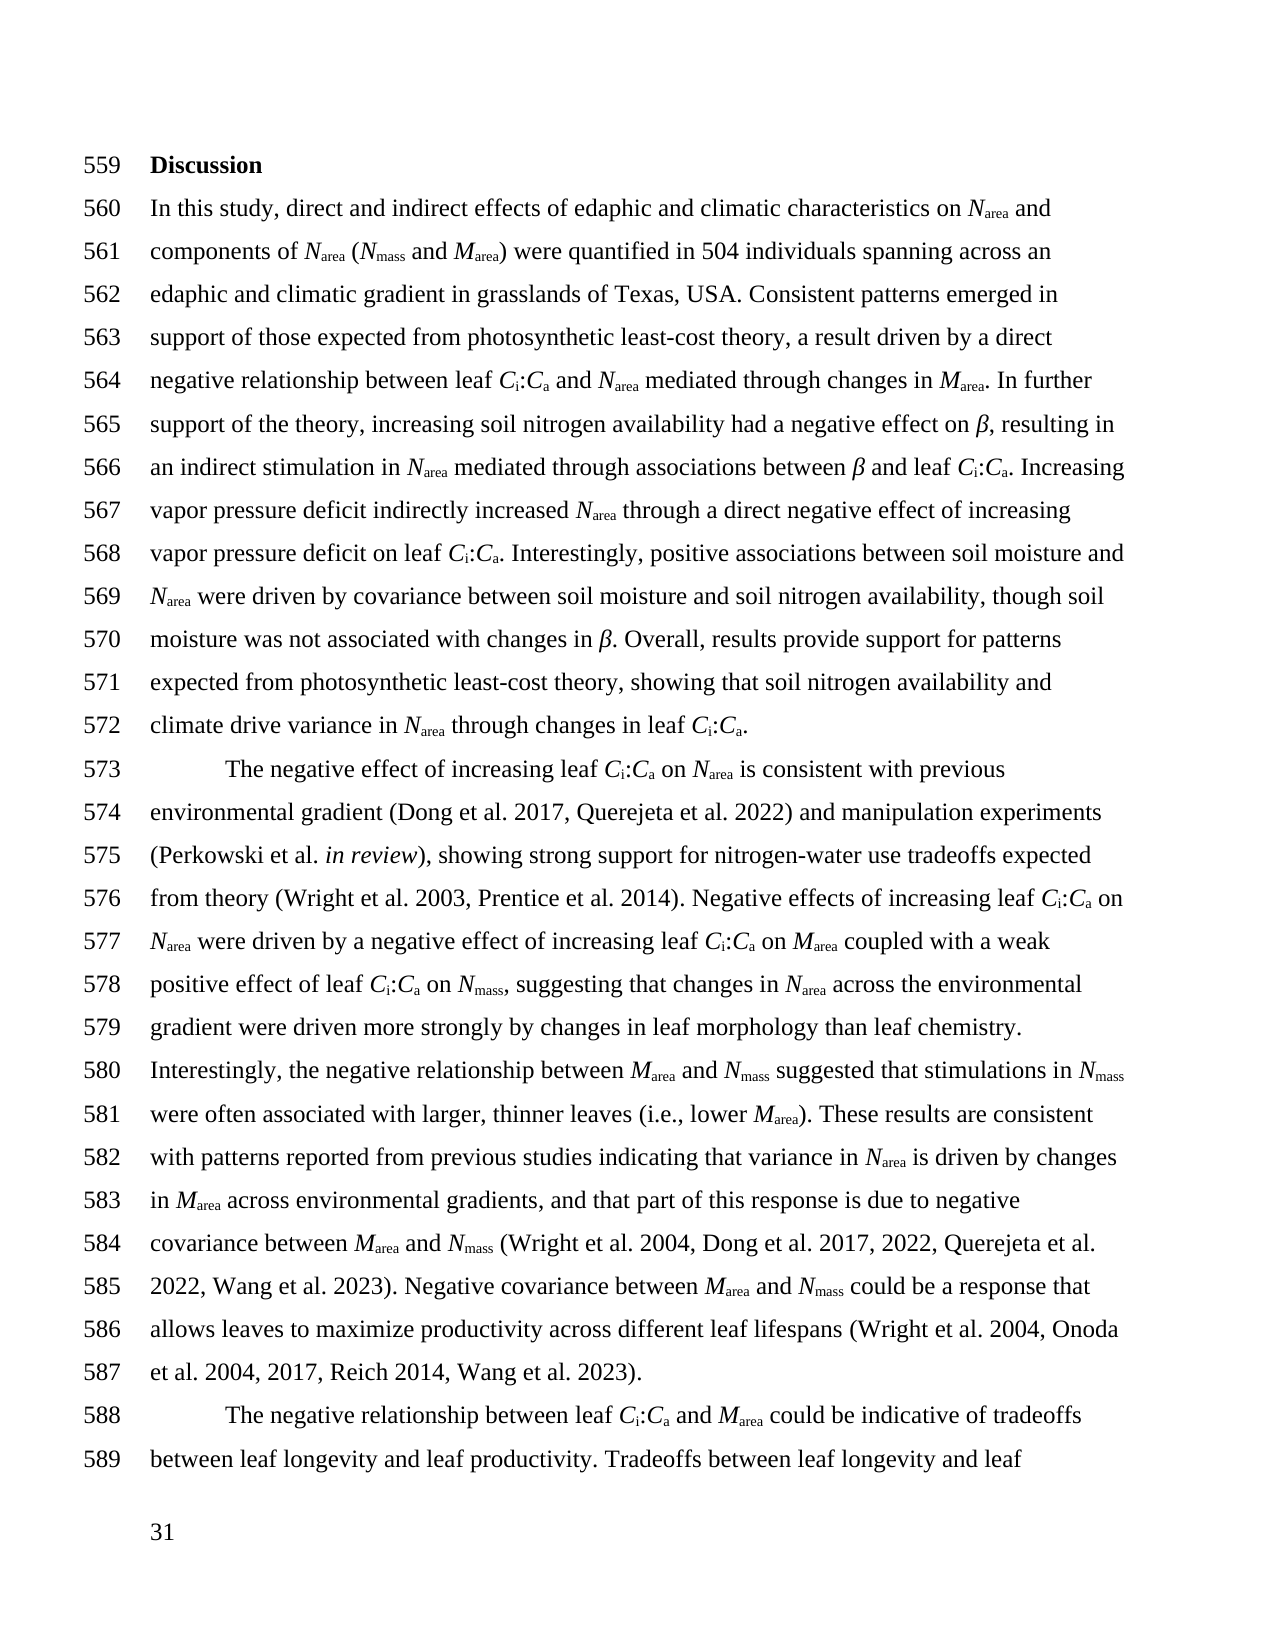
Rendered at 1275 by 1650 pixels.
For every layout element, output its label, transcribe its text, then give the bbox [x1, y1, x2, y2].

text Discussion [150, 150, 1125, 179]
text The negative effect of increasing leaf Ci:Ca on Narea is consistent with previous environmental gradient (Dong et al. 2017, Querejeta et al. 2022) and manipulation experiments (Perkowski et al. in review), showing strong support for nitrogen-water use tradeoffs expected from theory (Wright et al. 2003, Prentice et al. 2014). Negative effects of increasing leaf Ci:Ca on Narea were driven by a negative effect of increasing leaf Ci:Ca on Marea coupled with a weak positive effect of leaf Ci:Ca on Nmass, suggesting that changes in Narea across the environmental gradient were driven more strongly by changes in leaf morphology than leaf chemistry. Interestingly, the negative relationship between Marea and Nmass suggested that stimulations in Nmass were often associated with larger, thinner leaves (i.e., lower Marea). These results are consistent with patterns reported from previous studies indicating that variance in Narea is driven by changes in Marea across environmental gradients, and that part of this response is due to negative covariance between Marea and Nmass (Wright et al. 2004, Dong et al. 2017, 2022, Querejeta et al. 2022, Wang et al. 2023). Negative covariance between Marea and Nmass could be a response that allows leaves to maximize productivity across different leaf lifespans (Wright et al. 2004, Onoda et al. 2004, 2017, Reich 2014, Wang et al. 2023). [150, 754, 1125, 1386]
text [150, 1401, 1125, 1472]
text In this study, direct and indirect effects of edaphic and climatic characteristics on Narea and components of Narea (Nmass and Marea) were quantified in 504 individuals spanning across an edaphic and climatic gradient in grasslands of Texas, USA. Consistent patterns emerged in support of those expected from photosynthetic least-cost theory, a result driven by a direct negative relationship between leaf Ci:Ca and Narea mediated through changes in Marea. In further support of the theory, increasing soil nitrogen availability had a negative effect on β, resulting in an indirect stimulation in Narea mediated through associations between β and leaf Ci:Ca. Increasing vapor pressure deficit indirectly increased Narea through a direct negative effect of increasing vapor pressure deficit on leaf Ci:Ca. Interestingly, positive associations between soil moisture and Narea were driven by covariance between soil moisture and soil nitrogen availability, though soil moisture was not associated with changes in β. Overall, results provide support for patterns expected from photosynthetic least-cost theory, showing that soil nitrogen availability and climate drive variance in Narea through changes in leaf Ci:Ca. [150, 193, 1125, 739]
